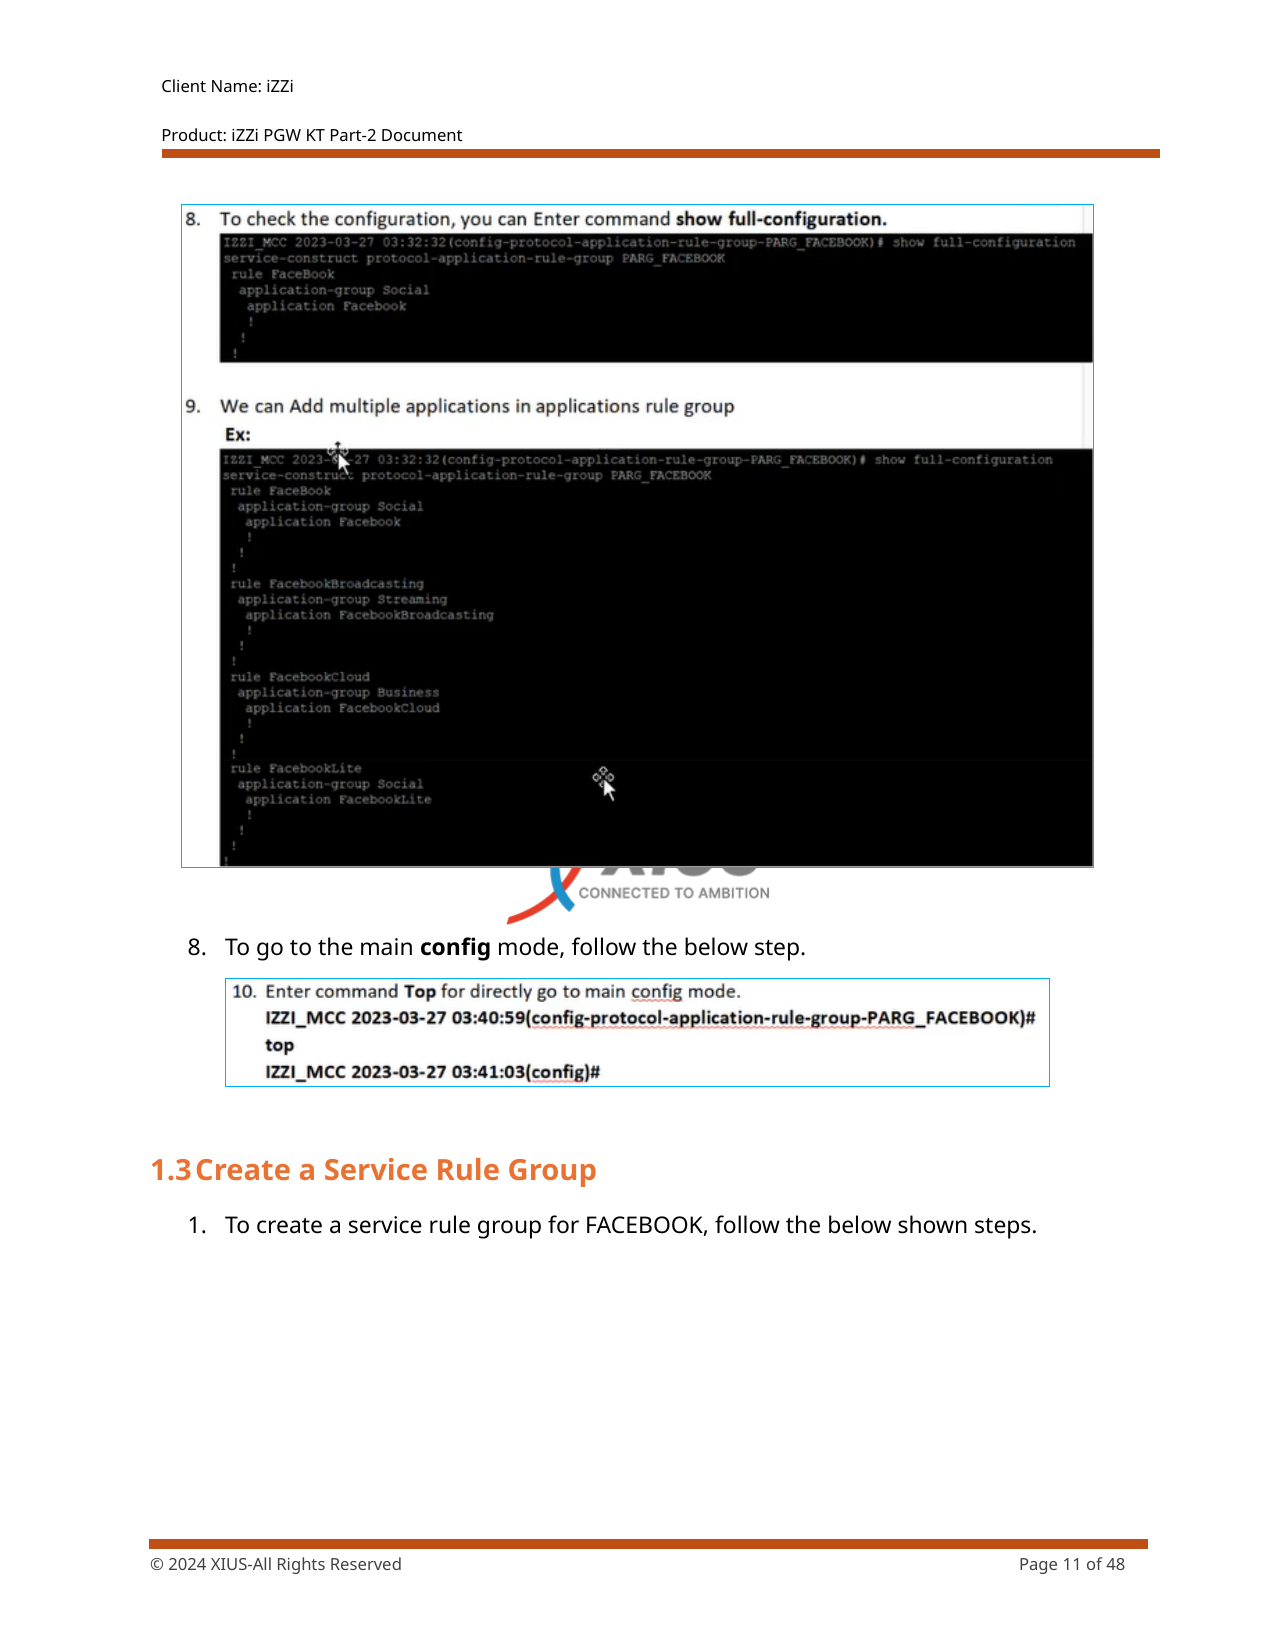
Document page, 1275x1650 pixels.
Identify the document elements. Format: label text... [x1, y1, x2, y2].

list To create a service rule group for FACEBOOK, follow the below shown steps. [187, 1209, 1125, 1240]
picture [503, 869, 771, 928]
list To go to the main config mode, follow the below step. [187, 931, 1125, 962]
picture [227, 980, 1048, 1085]
picture [183, 206, 1092, 866]
subtitle Create a Service Rule Group [150, 1149, 1125, 1189]
